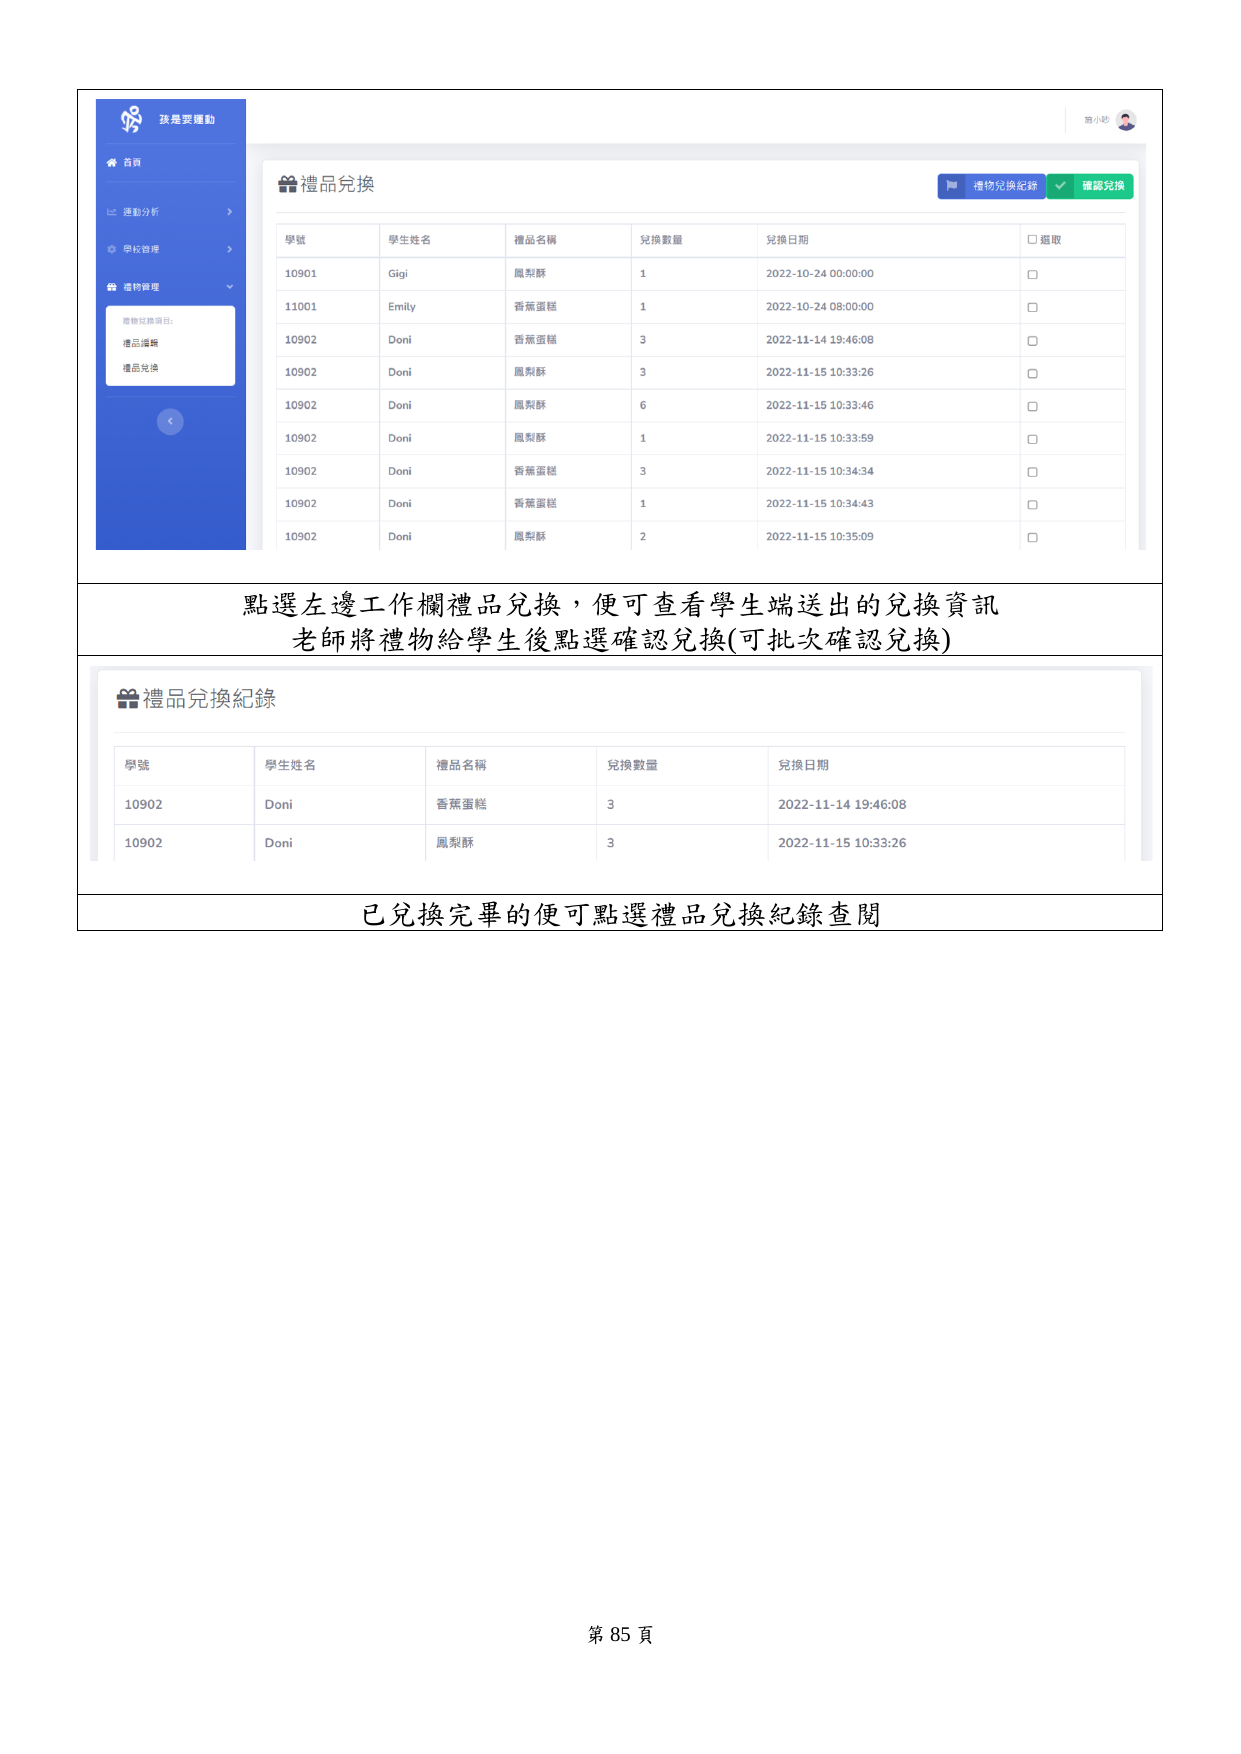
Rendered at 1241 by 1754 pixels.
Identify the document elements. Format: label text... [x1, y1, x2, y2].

table_cell 點選左邊工作欄禮品兌換，便可查看學生端送出的兌換資訊 老師將禮物給學生後點選確認兌換(可批次確認兌換) [78, 584, 1162, 655]
table_cell 已兌換完畢的便可點選禮品兌換紀錄查閱 [78, 895, 1162, 930]
picture [89, 666, 1153, 861]
picture [95, 99, 1147, 550]
table_cell [78, 656, 1162, 894]
table_cell [78, 90, 1162, 583]
